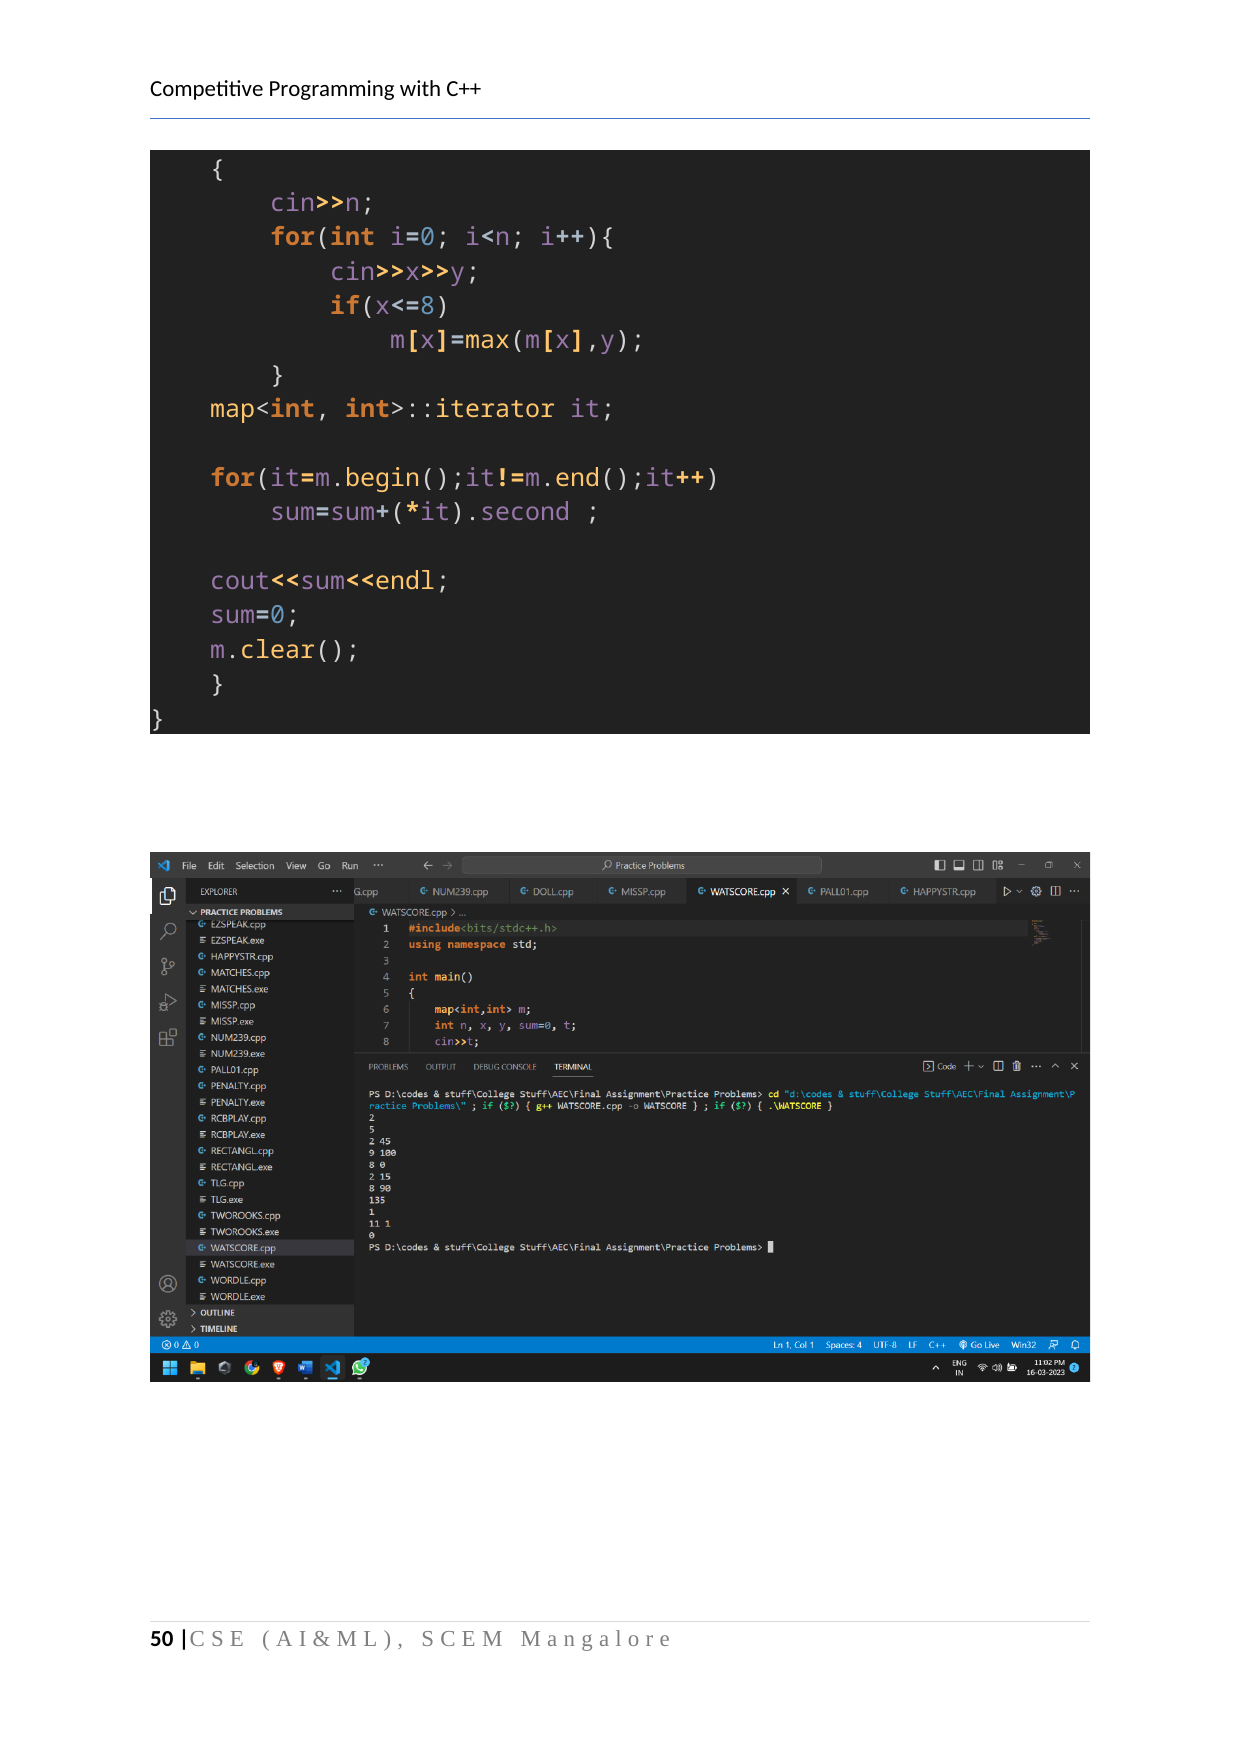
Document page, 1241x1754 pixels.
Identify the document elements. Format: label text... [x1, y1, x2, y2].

text if(x<=8) [150, 287, 1090, 322]
text for(int i=0; i<n; i++){ [150, 219, 1090, 253]
text map<int, int>::iterator it; [150, 391, 1090, 425]
text } [150, 356, 1090, 391]
text } [150, 700, 1090, 734]
picture [150, 852, 1091, 1382]
text cout<<sum<<endl; [150, 562, 1090, 597]
text for(it=m.begin();it!=m.end();it++) [150, 459, 1090, 494]
text sum=0; [150, 597, 1090, 631]
text { [150, 150, 1090, 184]
text m.clear(); [150, 631, 1090, 666]
text cin>>n; [150, 184, 1090, 219]
text m[x]=max(m[x],y); [150, 322, 1090, 356]
text cin>>x>>y; [150, 253, 1090, 287]
text sum=sum+(*it).second ; [150, 494, 1090, 528]
text } [150, 666, 1090, 700]
